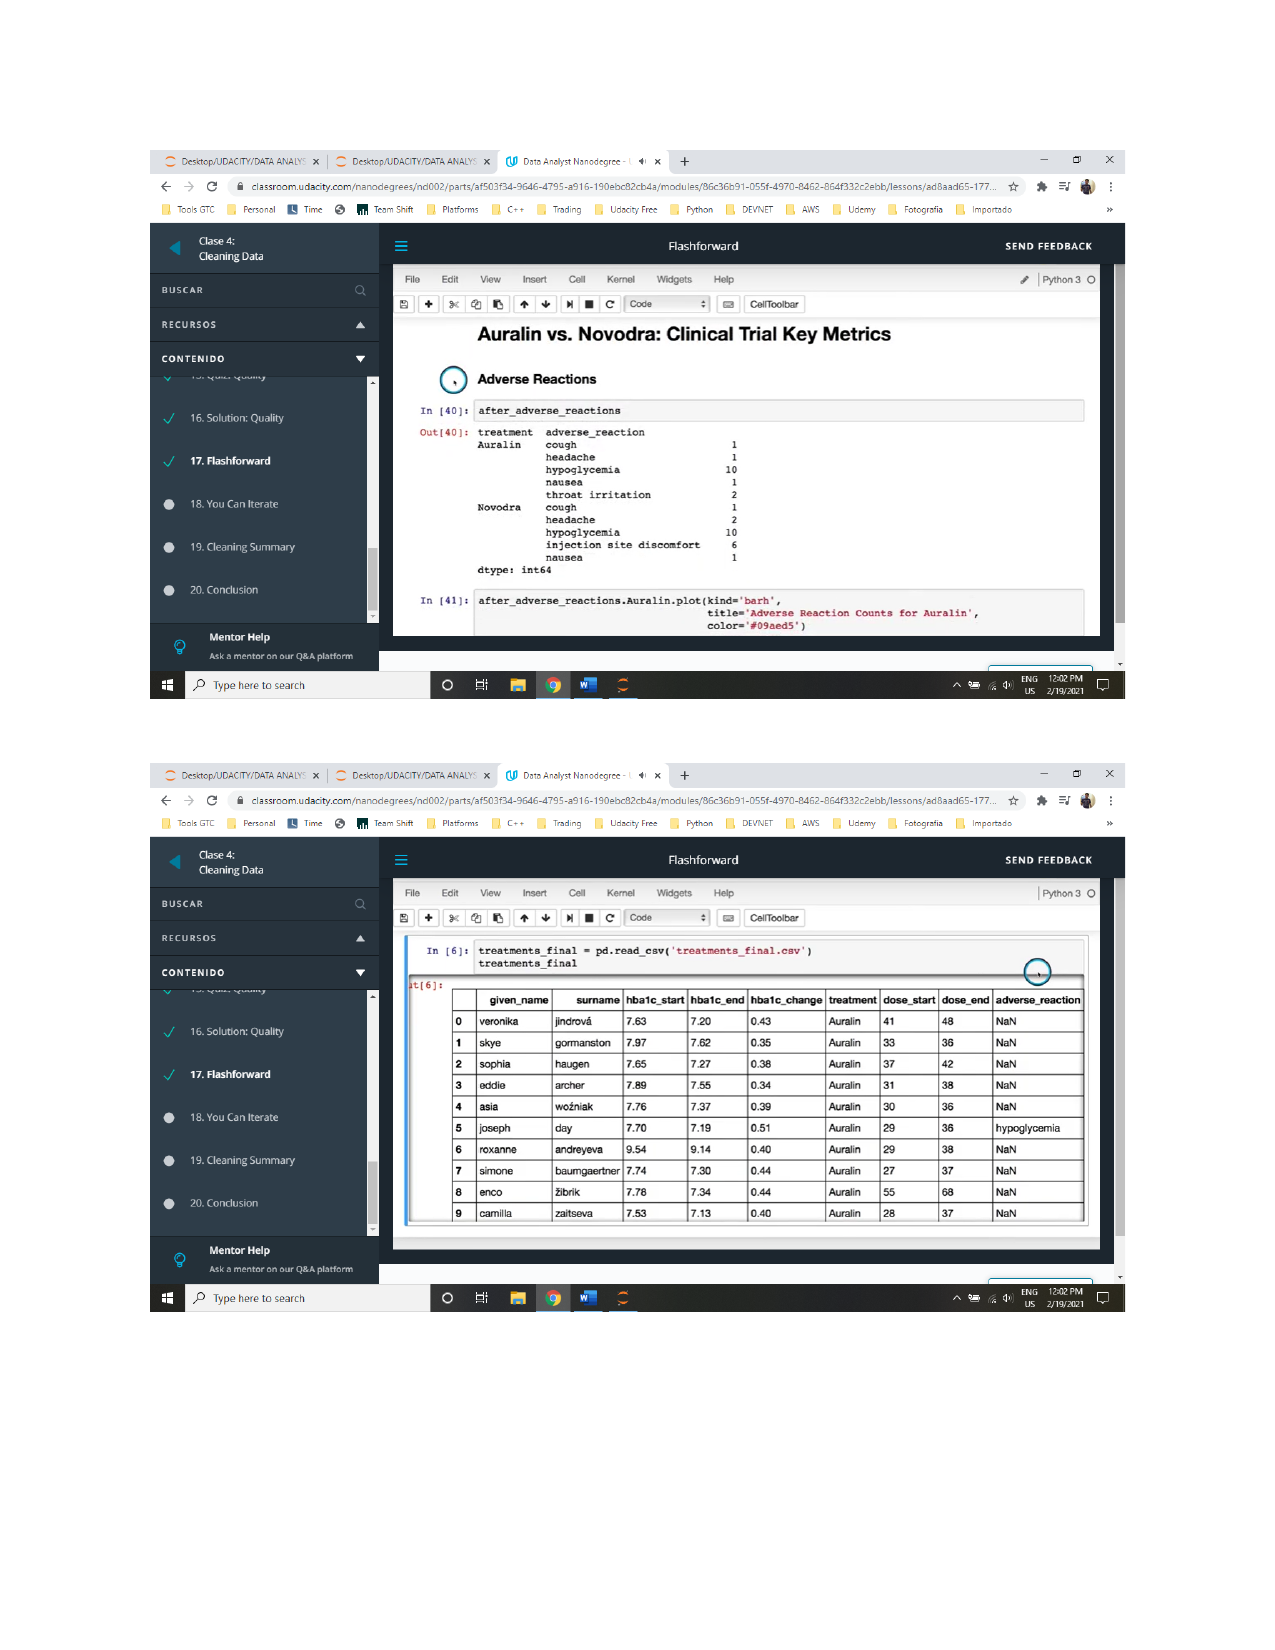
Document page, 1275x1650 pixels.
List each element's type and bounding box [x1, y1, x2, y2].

picture [150, 763, 1125, 1312]
picture [150, 150, 1125, 699]
